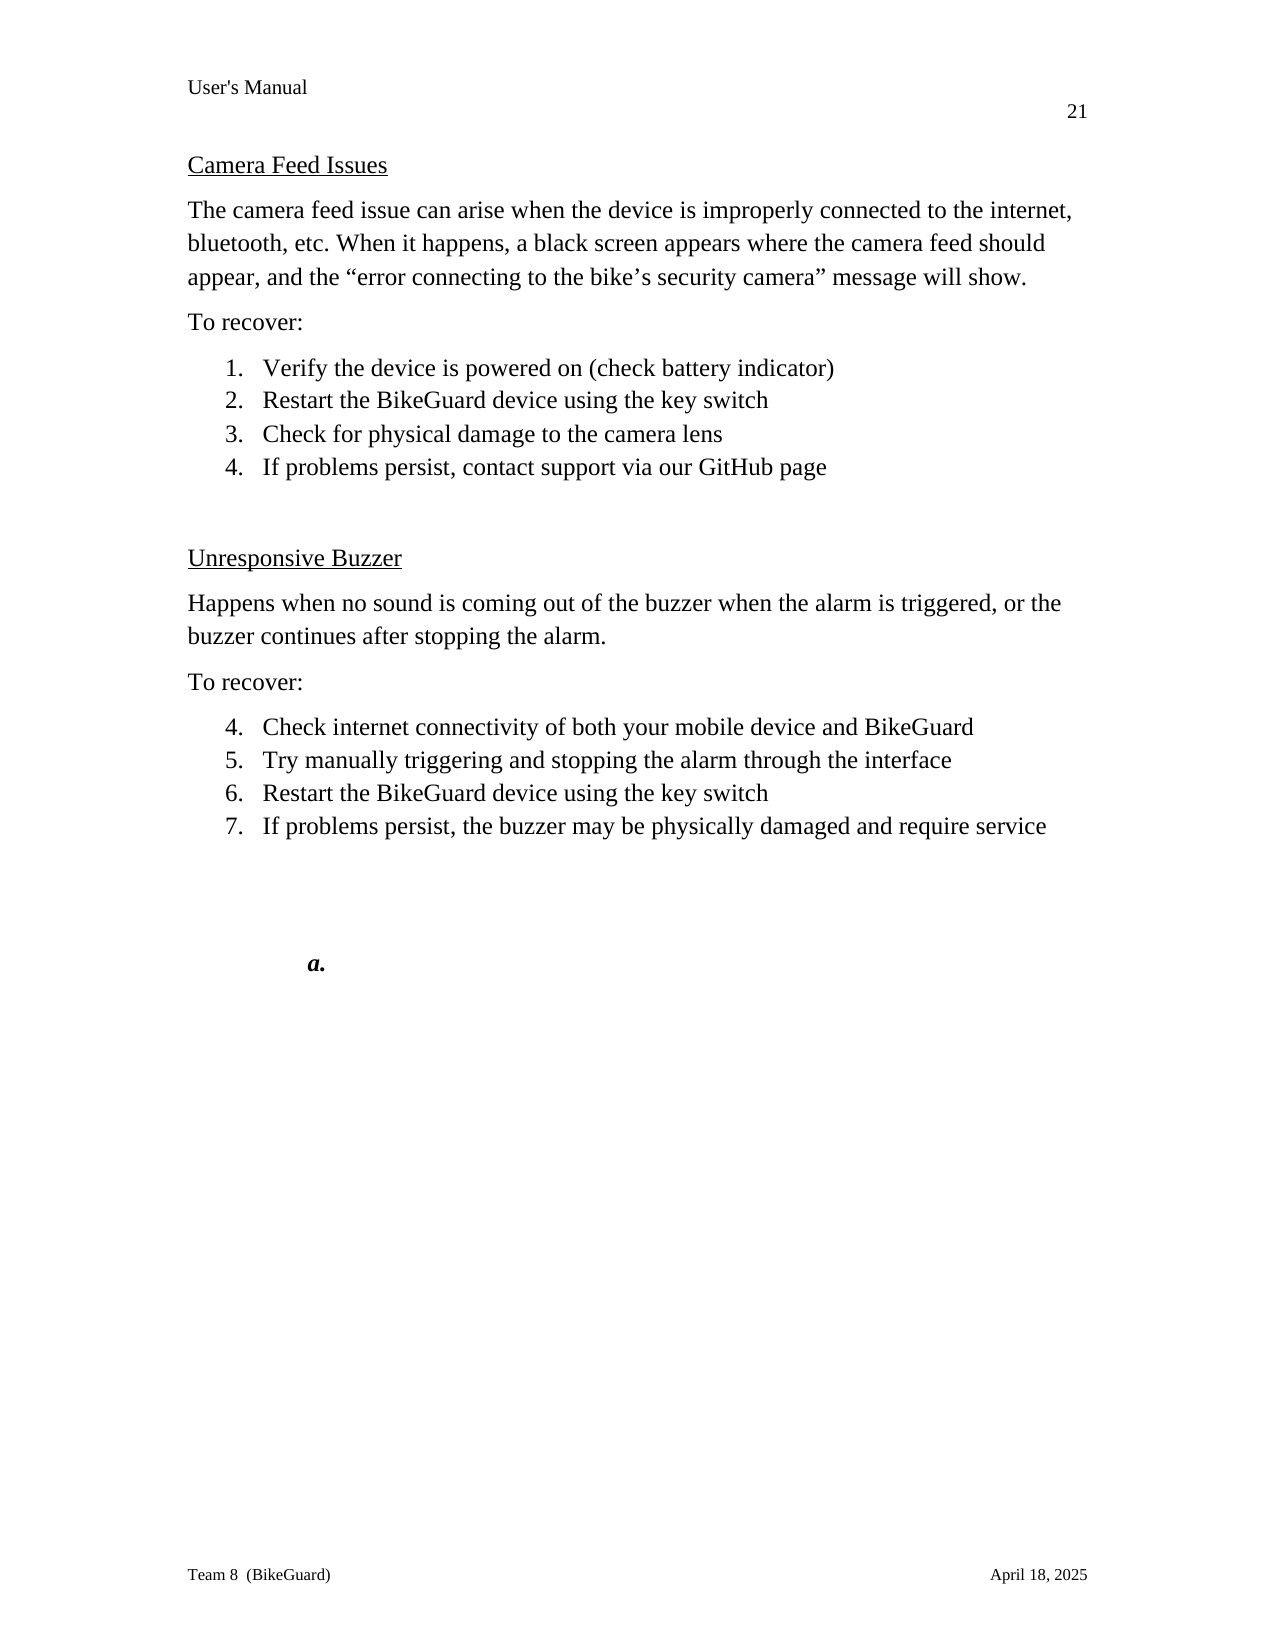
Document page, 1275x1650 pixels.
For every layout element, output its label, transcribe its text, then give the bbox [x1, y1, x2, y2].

text To recover: [187, 667, 1087, 696]
list Check internet connectivity of both your mobile device and BikeGuard [225, 712, 1087, 741]
text To recover: [187, 307, 1087, 336]
list Restart the BikeGuard device using the key switch [225, 778, 1087, 807]
list Verify the device is powered on (check battery indicator) [225, 353, 1087, 381]
list Check for physical damage to the camera lens [225, 419, 1087, 447]
text Camera Feed Issues [187, 150, 1087, 179]
list Restart the BikeGuard device using the key switch [225, 386, 1087, 414]
list Try manually triggering and stopping the alarm through the interface [225, 745, 1087, 774]
text The camera feed issue can arise when the device is improperly connected to the internet, bluetooth, etc. When it happens, a black screen appears where the camera feed should appear, and the “error connecting to the bike’s security camera” message will show. [187, 196, 1087, 290]
text Unresponsive Buzzer [187, 543, 1087, 571]
list If problems persist, the buzzer may be physically damaged and require service [225, 811, 1087, 840]
list If problems persist, contact support via our GitHub page [225, 452, 1087, 480]
text Happens when no sound is coming out of the buzzer when the alarm is triggered, or the buzzer continues after stopping the alarm. [187, 588, 1087, 650]
